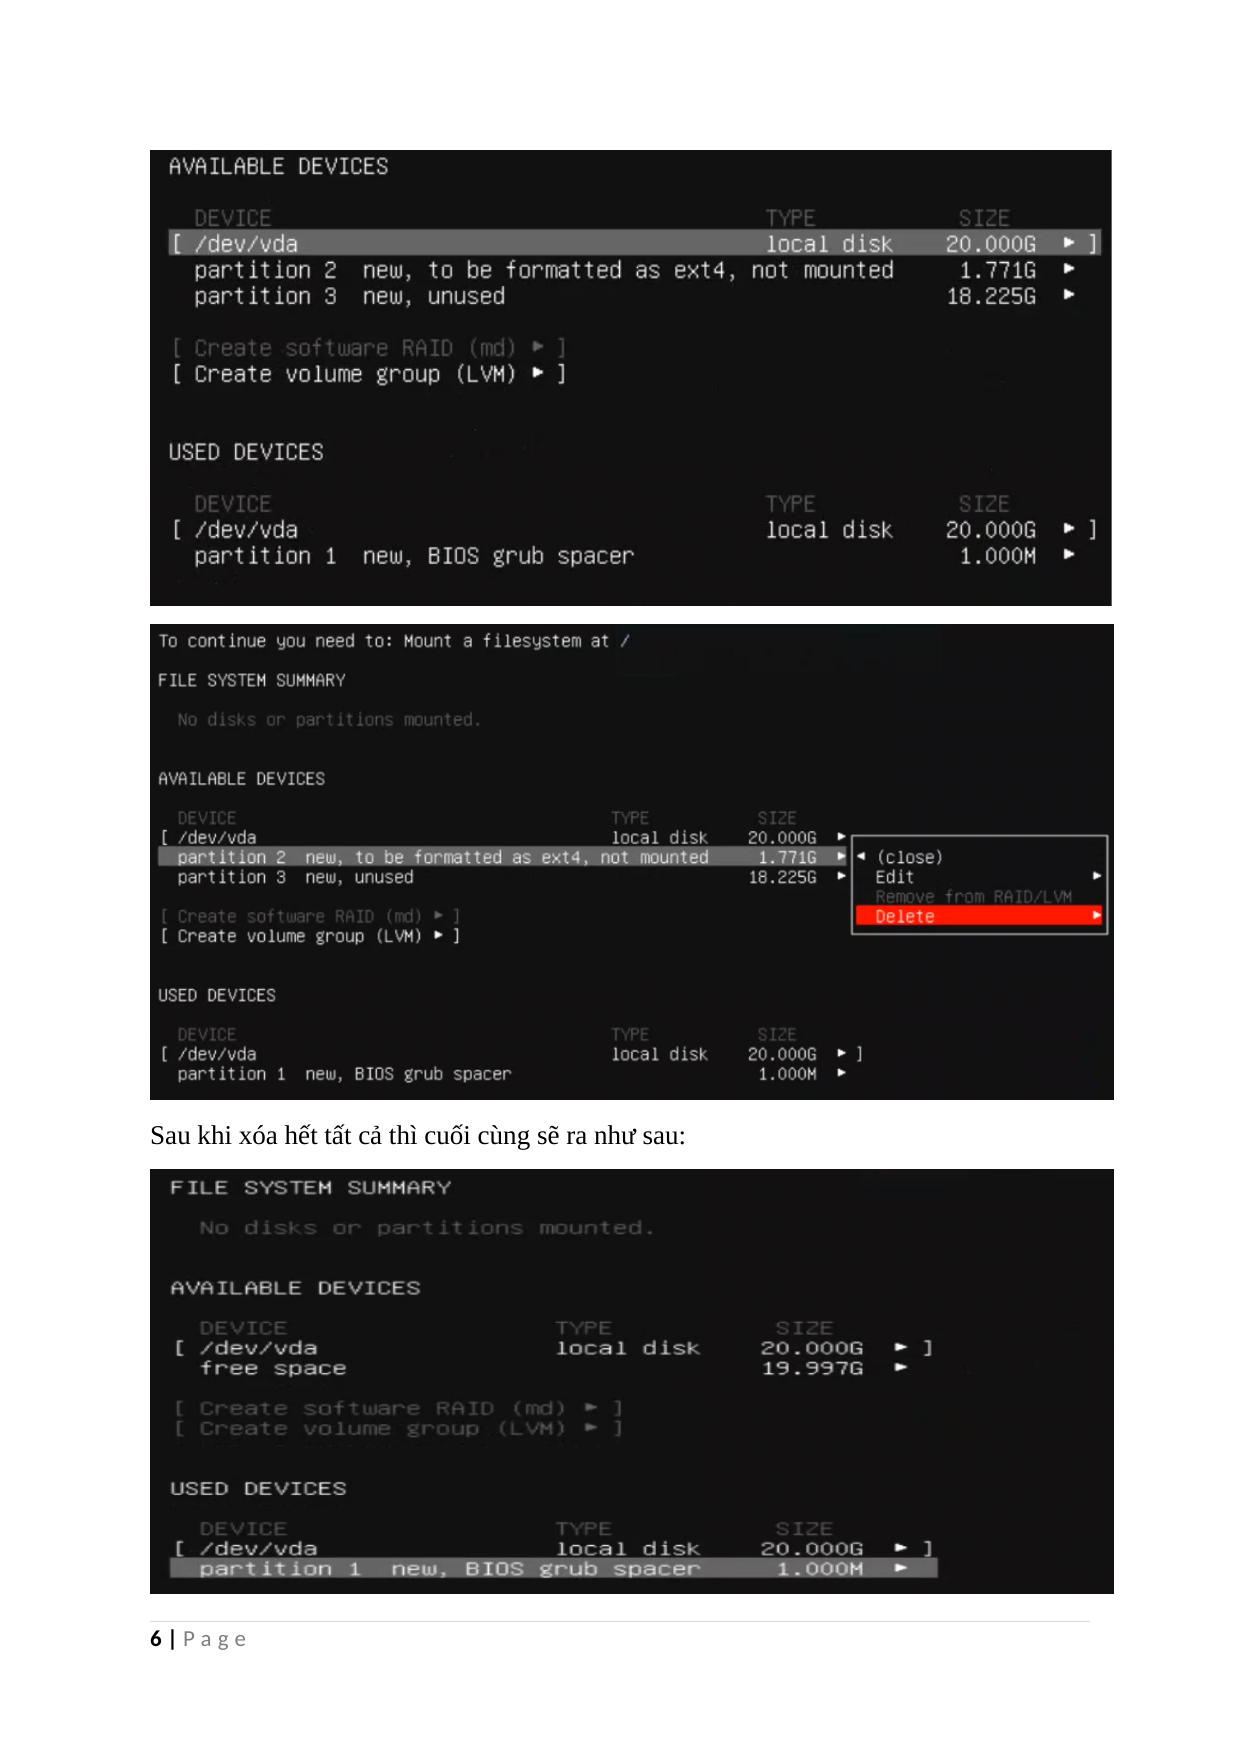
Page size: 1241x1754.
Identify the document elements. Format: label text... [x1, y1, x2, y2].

picture [150, 150, 1112, 606]
text Sau khi xóa hết tất cả thì cuối cùng sẽ ra như sau: [150, 1119, 1090, 1150]
picture [150, 624, 1114, 1100]
picture [150, 1169, 1114, 1594]
